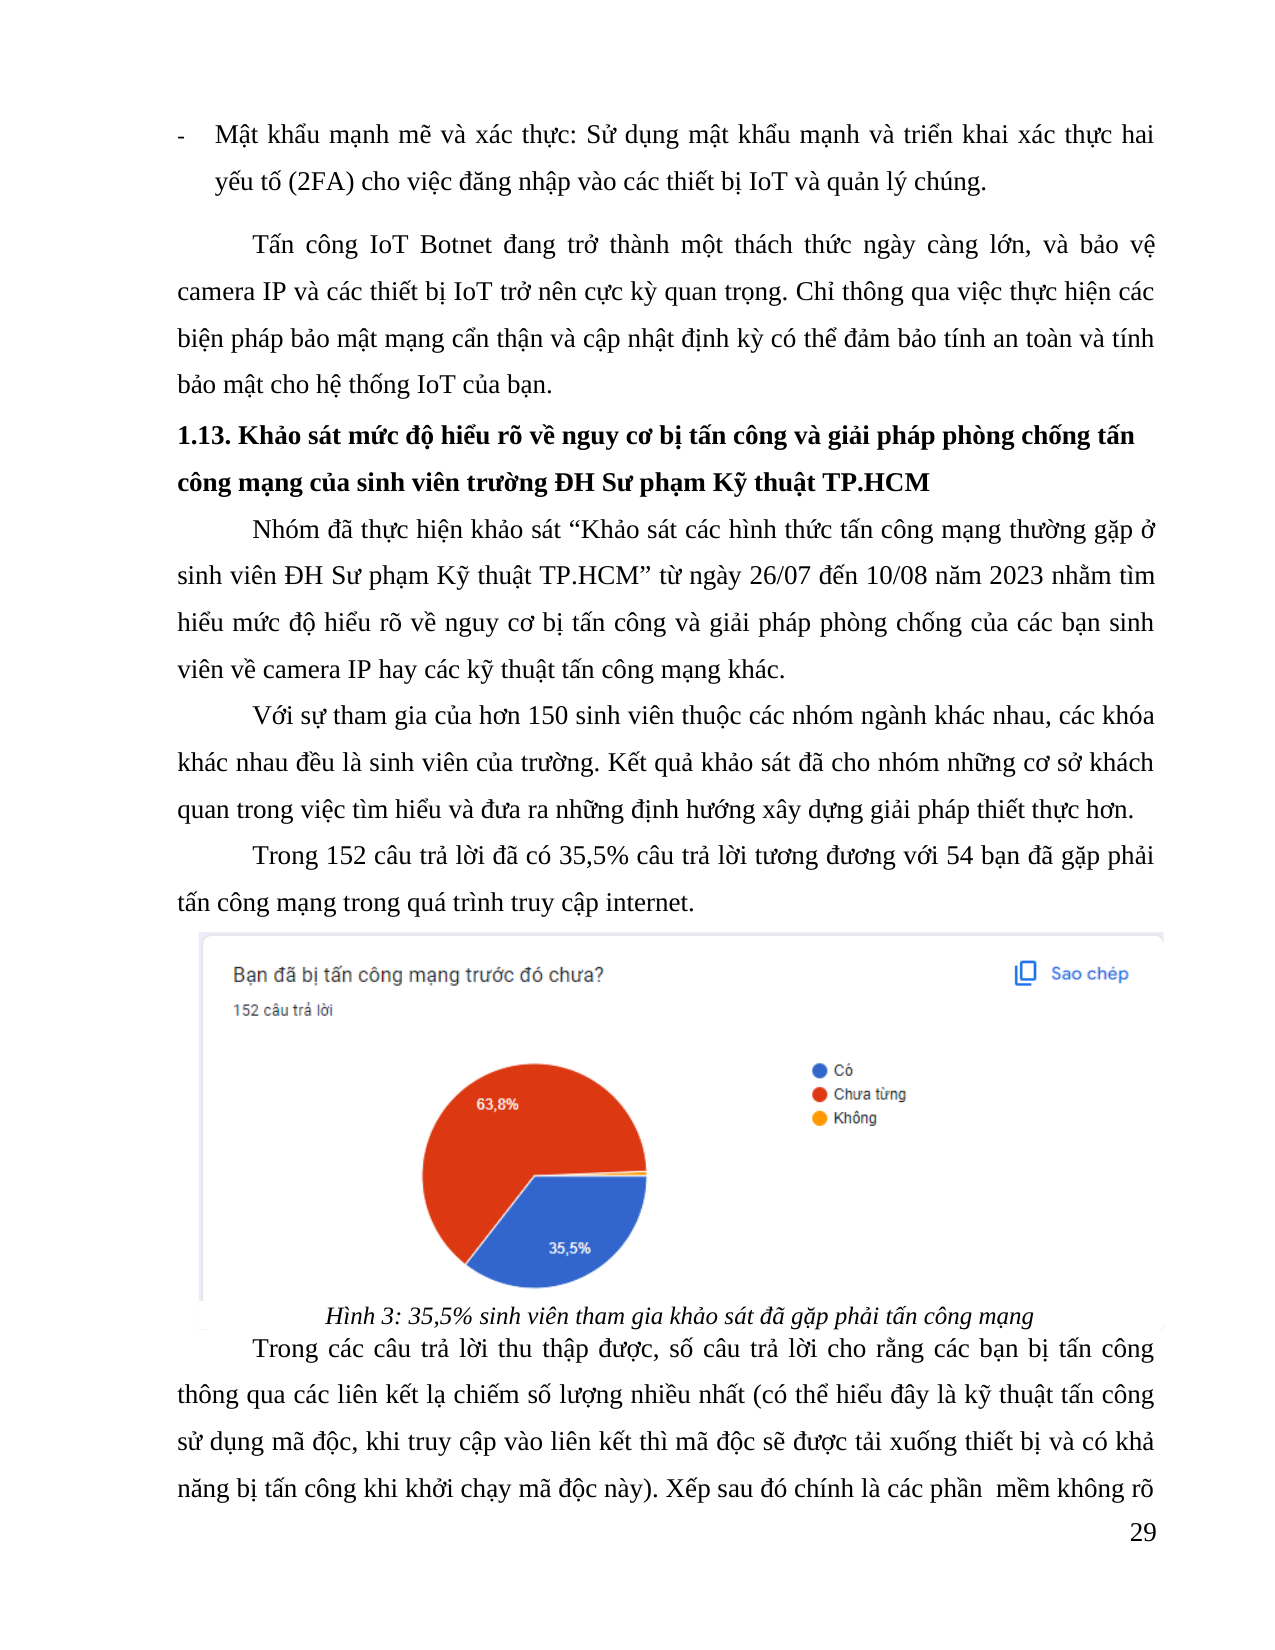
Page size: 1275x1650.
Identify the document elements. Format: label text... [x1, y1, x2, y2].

subtitle 1.13. Khảo sát mức độ hiểu rõ về nguy cơ bị tấn công và giải pháp phòng chống tấn công mạng của sinh viên trường ĐH Sư phạm Kỹ thuật TP.HCM [177, 419, 1156, 497]
text Trong 152 câu trả lời đã có 35,5% câu trả lời tương đương với 54 bạn đã gặp phải tấn công mạng trong quá trình truy cập internet. [177, 839, 1156, 917]
text Nhóm đã thực hiện khảo sát “Khảo sát các hình thức tấn công mạng thường gặp ở sinh viên ĐH Sư phạm Kỹ thuật TP.HCM” từ ngày 26/07 đến 10/08 năm 2023 nhằm tìm hiểu mức độ hiểu rõ về nguy cơ bị tấn công và giải pháp phòng chống của các bạn sinh viên về camera IP hay các kỹ thuật tấn công mạng khác. [177, 513, 1156, 684]
picture [198, 932, 1164, 1300]
text Tấn công IoT Botnet đang trở thành một thách thức ngày càng lớn, và bảo vệ camera IP và các thiết bị IoT trở nên cực kỳ quan trọng. Chỉ thông qua việc thực hiện các biện pháp bảo mật mạng cẩn thận và cập nhật định kỳ có thể đảm bảo tính an toàn và tính bảo mật cho hệ thống IoT của bạn. [177, 228, 1156, 400]
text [177, 933, 1156, 1503]
list Mật khẩu mạnh mẽ và xác thực: Sử dụng mật khẩu mạnh và triển khai xác thực hai yếu tố (2FA) cho việc đăng nhập vào các thiết bị IoT và quản lý chúng. [177, 118, 1156, 196]
text Với sự tham gia của hơn 150 sinh viên thuộc các nhóm ngành khác nhau, các khóa khác nhau đều là sinh viên của trường. Kết quả khảo sát đã cho nhóm những cơ sở khách quan trong việc tìm hiểu và đưa ra những định hướng xây dựng giải pháp thiết thực hơn. [177, 699, 1156, 824]
